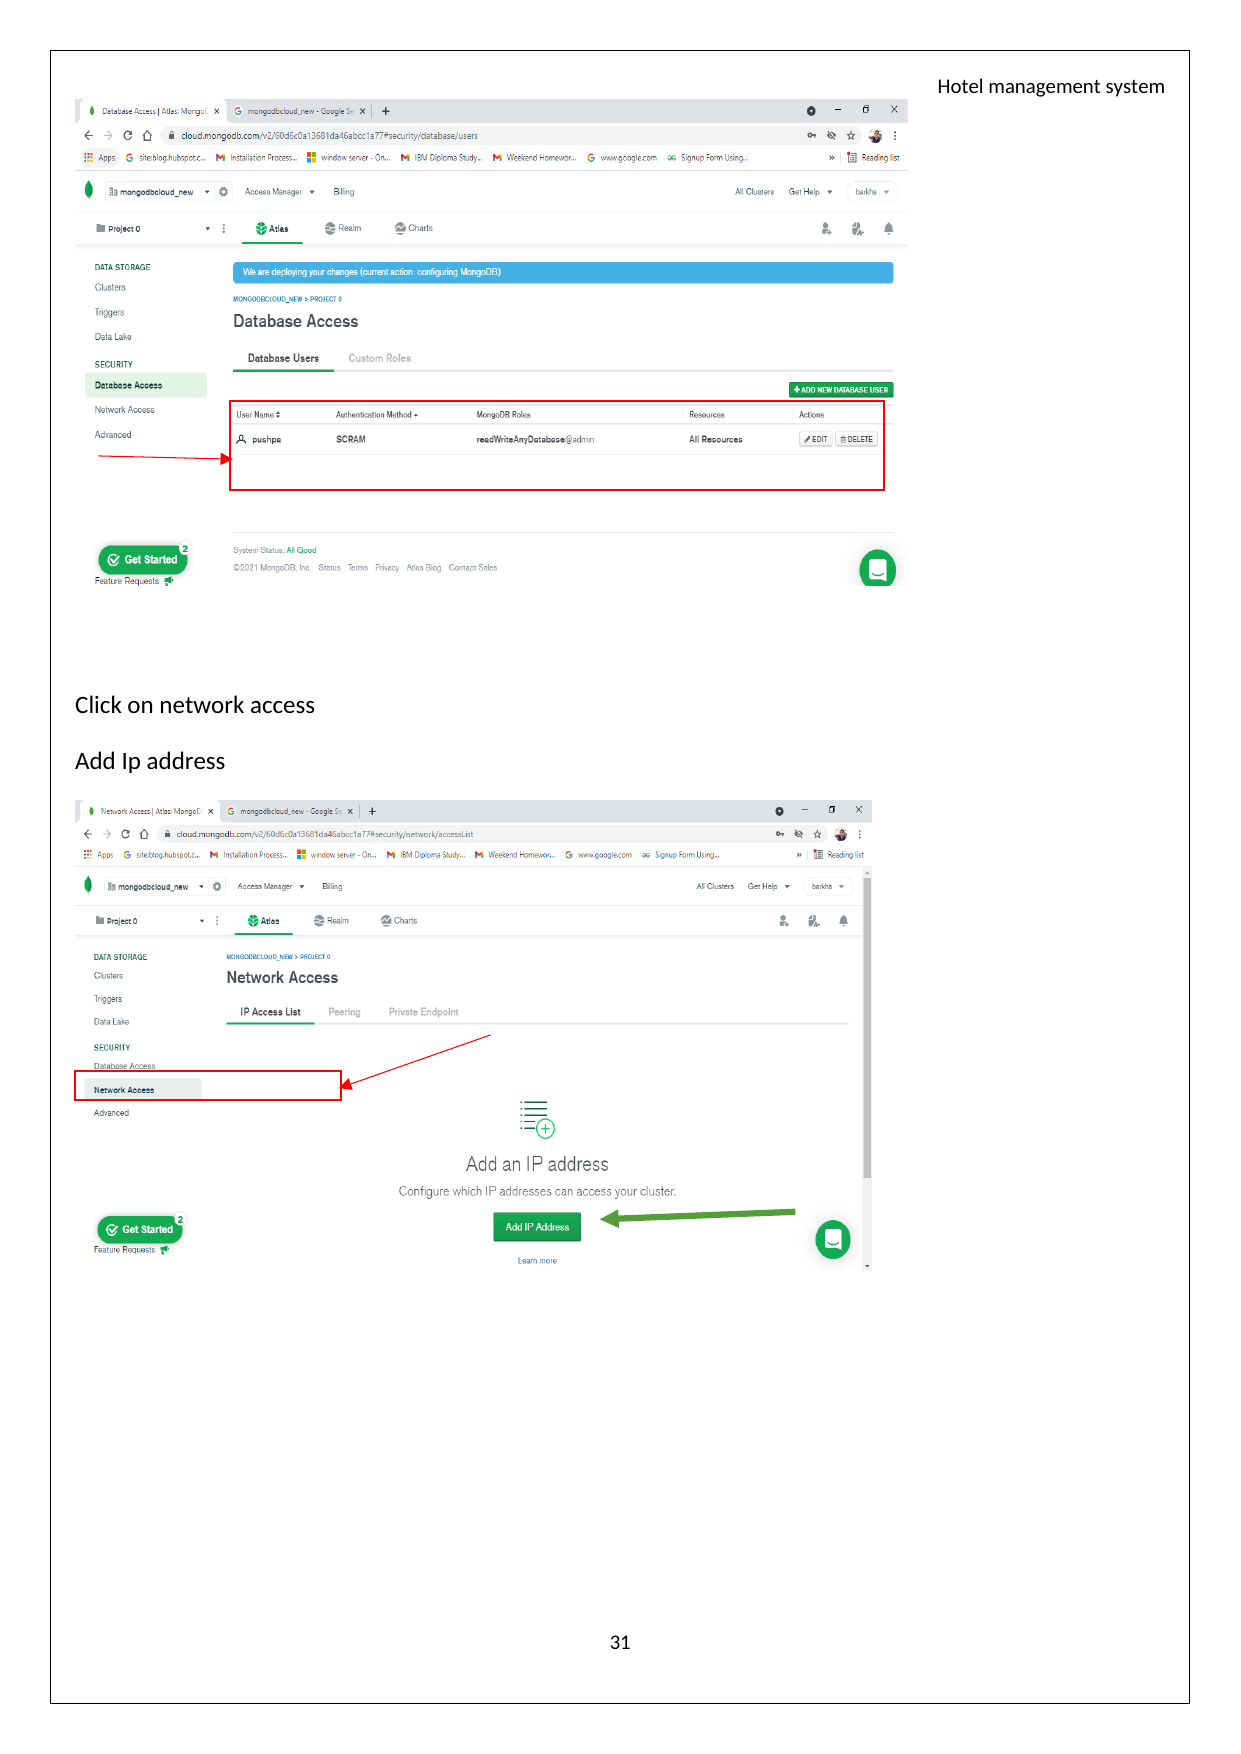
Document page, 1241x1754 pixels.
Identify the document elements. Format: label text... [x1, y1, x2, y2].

text Add Ip address [75, 745, 1165, 775]
picture [76, 1072, 340, 1099]
picture [75, 800, 872, 1271]
picture [75, 99, 908, 586]
text Click on network access [75, 689, 1165, 719]
